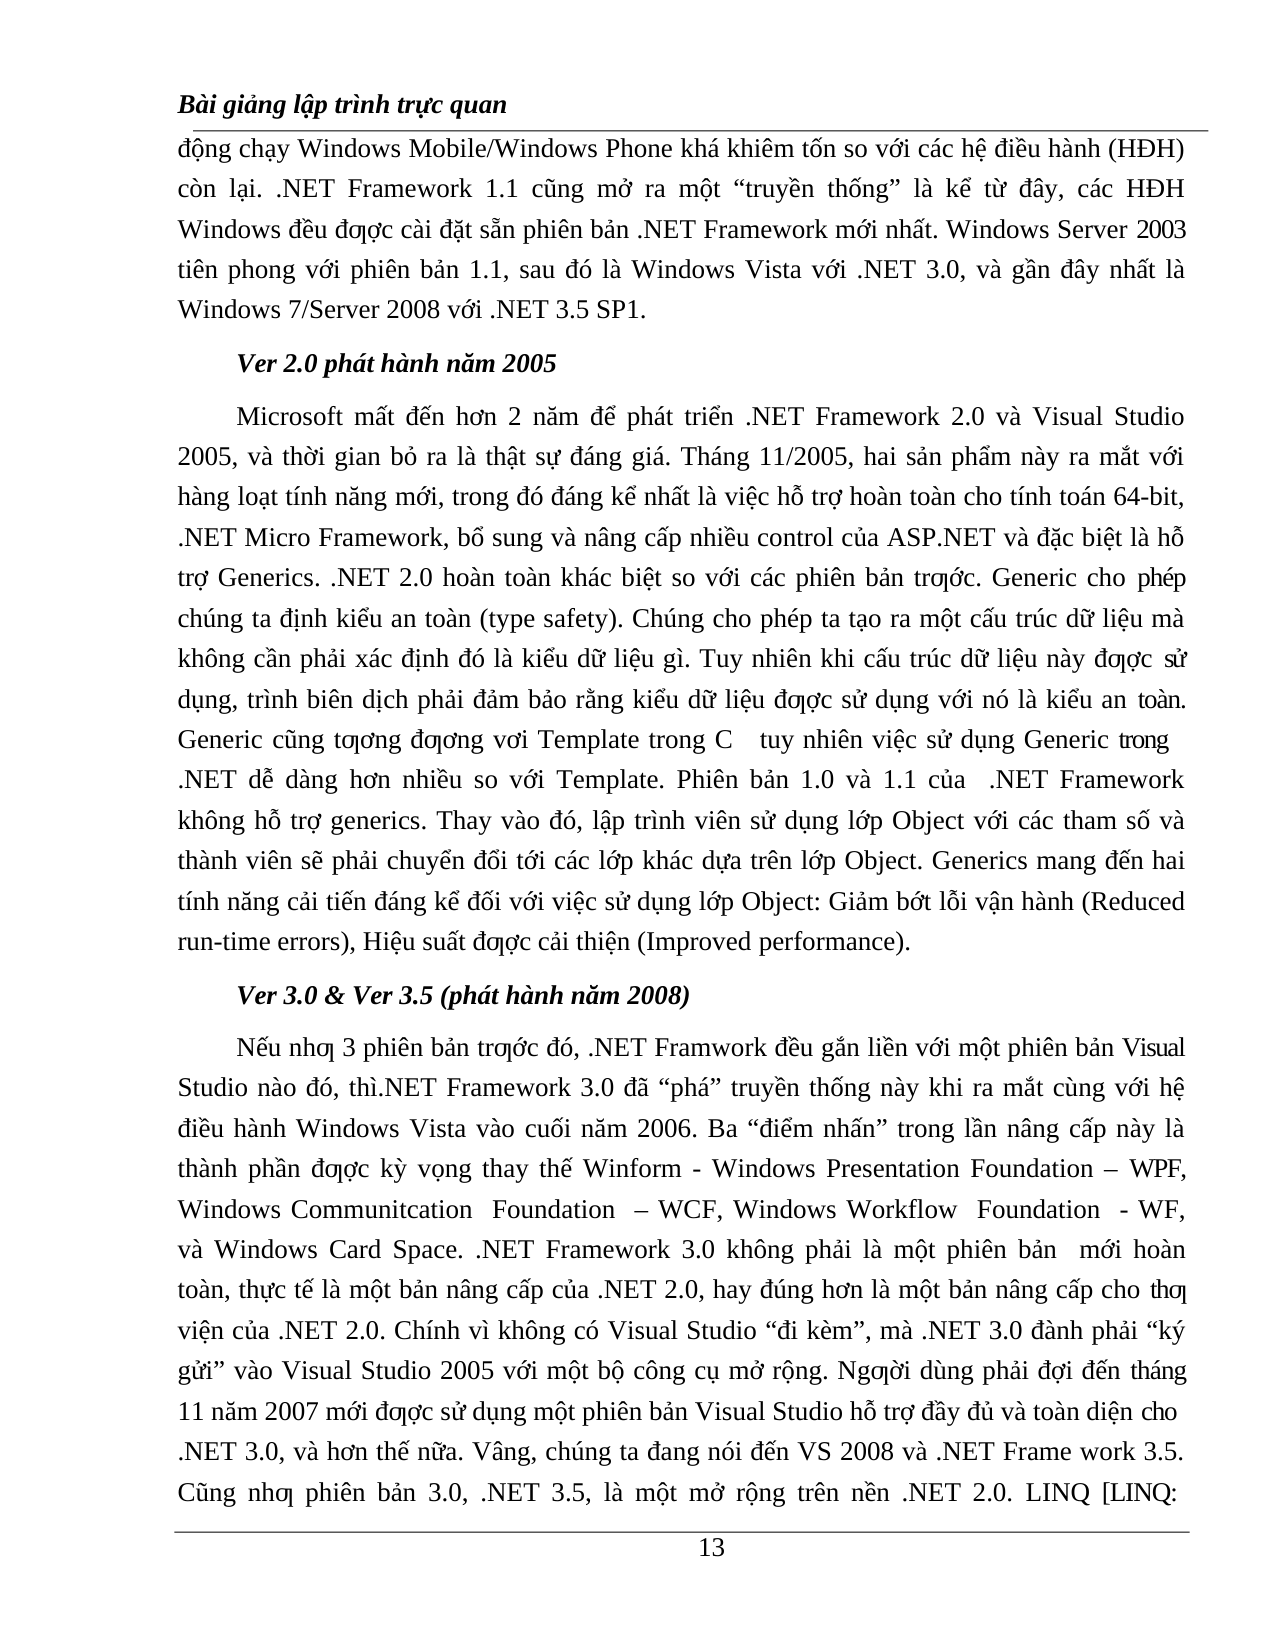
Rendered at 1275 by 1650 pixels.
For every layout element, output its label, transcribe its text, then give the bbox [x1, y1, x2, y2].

text động chạy Windows Mobile/Windows Phone khá khiêm tốn so với các hệ điều hành (HĐH) còn lại. .NET Framework 1.1 cũng mở ra một “truyền thống” là kể từ đây, các HĐH Windows đều đƣợc cài đặt sẵn phiên bản .NET Framework mới nhất. Windows Server 2003 tiên phong với phiên bản 1.1, sau đó là Windows Vista với .NET 3.0, và gần đây nhất là Windows 7/Server 2008 với .NET 3.5 SP1. [177, 132, 1187, 325]
text .NET Micro Framework, bổ sung và nâng cấp nhiều control của ASP.NET và đặc biệt là hỗ trợ Generics. .NET 2.0 hoàn toàn khác biệt so với các phiên bản trƣớc. Generic cho phép chúng ta định kiểu an toàn (type safety). Chúng cho phép ta tạo ra một cấu trúc dữ liệu mà không cần phải xác định đó là kiểu dữ liệu gì. Tuy nhiên khi cấu trúc dữ liệu này đƣợc sử dụng, trình biên dịch phải đảm bảo rằng kiểu dữ liệu đƣợc sử dụng với nó là kiểu an toàn. Generic cũng tƣơng đƣơng vơi Template trong C tuy nhiên việc sử dụng Generic trong [177, 521, 1186, 754]
text Microsoft mất đến hơn 2 năm để phát triển .NET Framework 2.0 và Visual Studio 2005, và thời gian bỏ ra là thật sự đáng giá. Tháng 11/2005, hai sản phẩm này ra mắt với hàng loạt tính năng mới, trong đó đáng kể nhất là việc hỗ trợ hoàn toàn cho tính toán 64-bit, [177, 400, 1187, 512]
text Nếu nhƣ 3 phiên bản trƣớc đó, .NET Framwork đều gắn liền với một phiên bản Visual Studio nào đó, thì.NET Framework 3.0 đã “phá” truyền thống này khi ra mắt cùng với hệ điều hành Windows Vista vào cuối năm 2006. Ba “điểm nhấn” trong lần nâng cấp này là thành phần đƣợc kỳ vọng thay thế Winform - Windows Presentation Foundation – WPF, Windows Communitcation Foundation – WCF, Windows Workflow Foundation - WF, và Windows Card Space. .NET Framework 3.0 không phải là một phiên bản mới hoàn toàn, thực tế là một bản nâng cấp của .NET 2.0, hay đúng hơn là một bản nâng cấp cho thƣ viện của .NET 2.0. Chính vì không có Visual Studio “đi kèm”, mà .NET 3.0 đành phải “ký gửi” vào Visual Studio 2005 với một bộ công cụ mở rộng. Ngƣời dùng phải đợi đến tháng 11 năm 2007 mới đƣợc sử dụng một phiên bản Visual Studio hỗ trợ đầy đủ và toàn diện cho [177, 1031, 1187, 1426]
text .NET 3.0, và hơn thế nữa. Vâng, chúng ta đang nói đến VS 2008 và .NET Frame work 3.5. Cũng nhƣ phiên bản 3.0, .NET 3.5, là một mở rộng trên nền .NET 2.0. LINQ [LINQ: [177, 1435, 1187, 1507]
text .NET dễ dàng hơn nhiều so với Template. Phiên bản 1.0 và 1.1 của .NET Framework không hỗ trợ generics. Thay vào đó, lập trình viên sử dụng lớp Object với các tham số và thành viên sẽ phải chuyển đổi tới các lớp khác dựa trên lớp Object. Generics mang đến hai tính năng cải tiến đáng kể đối với việc sử dụng lớp Object: Giảm bớt lỗi vận hành (Reduced run-time errors), Hiệu suất đƣợc cải thiện (Improved performance). [177, 763, 1187, 956]
subtitle Ver 2.0 phát hành năm 2005 [236, 347, 1239, 378]
subtitle Ver 3.0 & Ver 3.5 (phát hành năm 2008) [236, 979, 1239, 1010]
